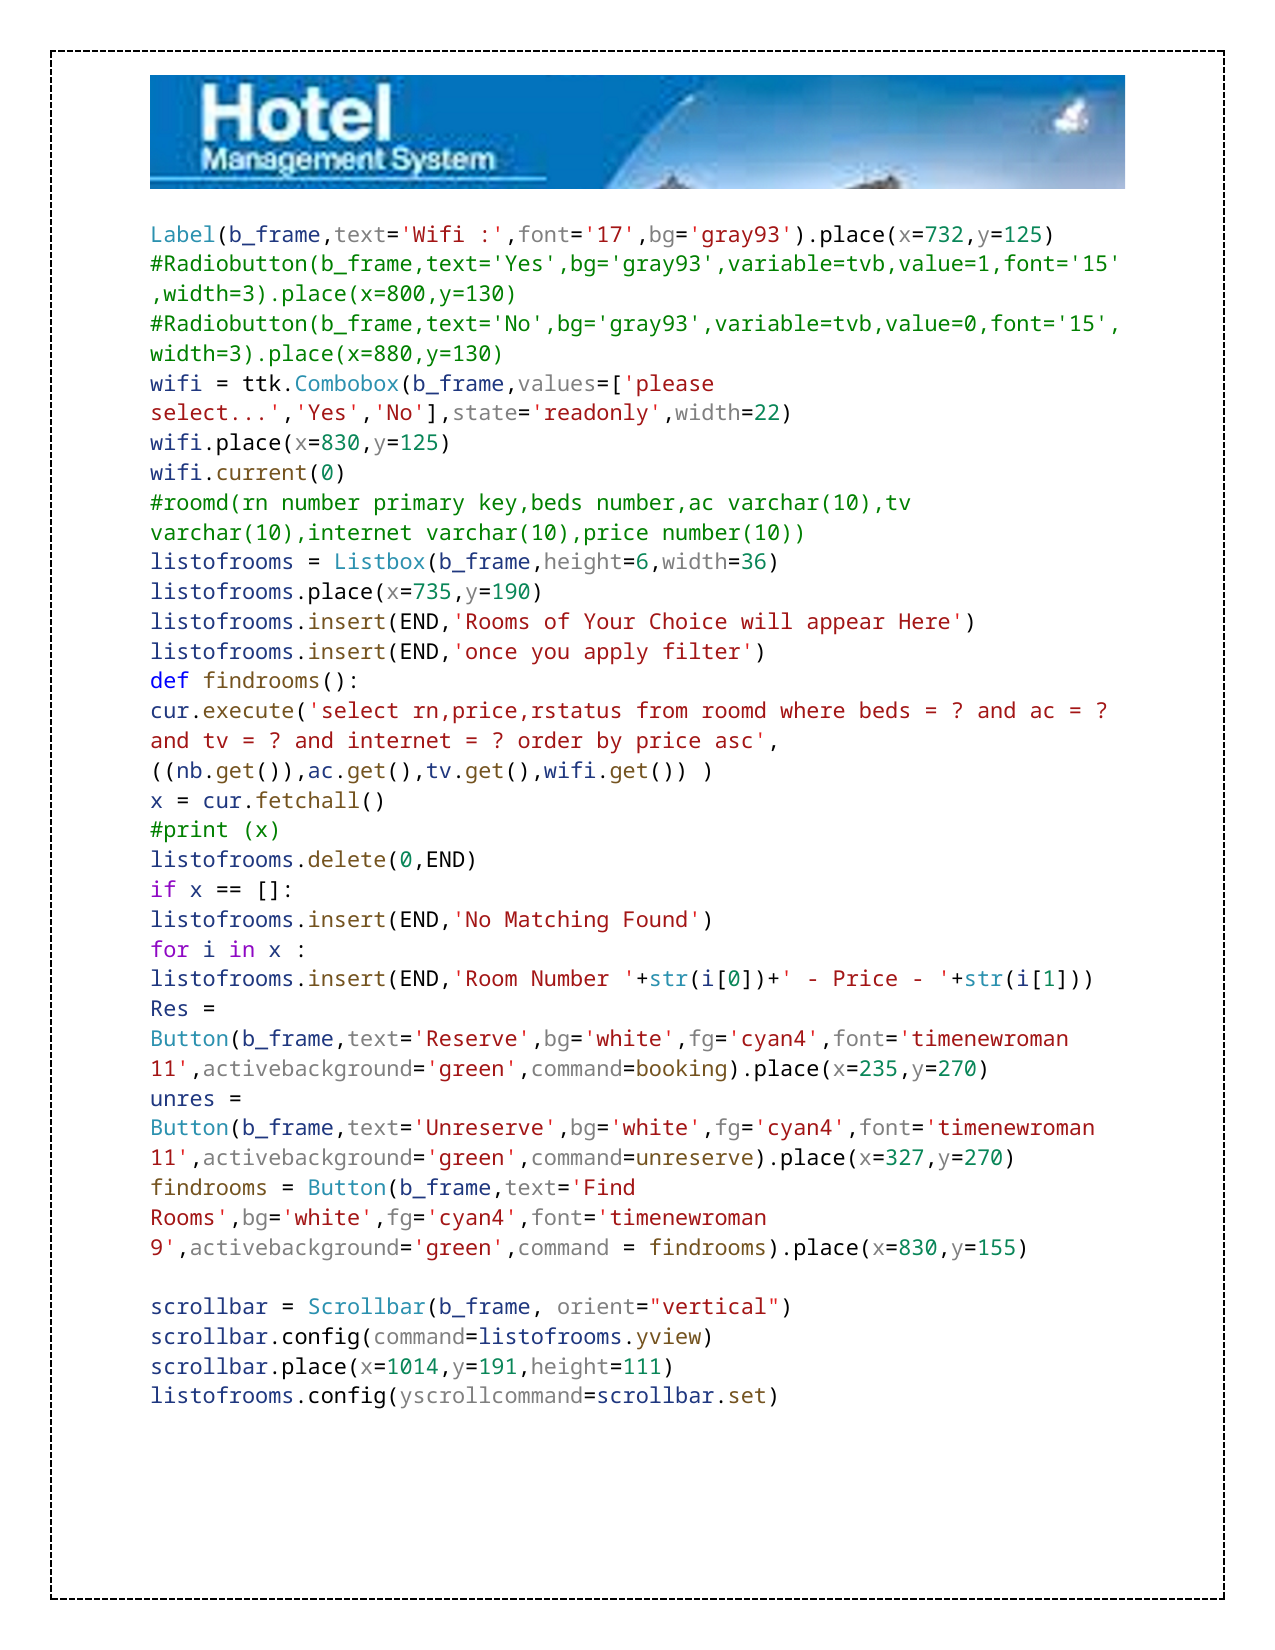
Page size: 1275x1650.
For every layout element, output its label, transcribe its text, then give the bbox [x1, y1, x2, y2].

text listofrooms = Listbox(b_frame,height=6,width=36) [150, 546, 1125, 576]
text #print (x) [150, 814, 1125, 844]
text wifi = ttk.Combobox(b_frame,values=['please select...','Yes','No'],state='readonly',width=22) [150, 367, 1125, 427]
text #Radiobutton(b_frame,text='Yes',bg='gray93',variable=tvb,value=1,font='15',width=3).place(x=800,y=130) [150, 248, 1125, 308]
text #roomd(rn number primary key,beds number,ac varchar(10),tv varchar(10),internet varchar(10),price number(10)) [150, 487, 1125, 546]
text x = cur.fetchall() [150, 784, 1125, 814]
text listofrooms.insert(END,'Rooms of Your Choice will appear Here') [150, 606, 1125, 636]
picture [150, 75, 1125, 189]
text def findrooms(): [150, 665, 1125, 695]
text Res = Button(b_frame,text='Reserve',bg='white',fg='cyan4',font='timenewroman 11',activebackground='green',command=booking).place(x=235,y=270) [150, 993, 1125, 1082]
text scrollbar.config(command=listofrooms.yview) [150, 1321, 1125, 1351]
text wifi.current(0) [150, 457, 1125, 487]
text listofrooms.insert(END,'once you apply filter') [150, 636, 1125, 665]
text for i in x : [150, 933, 1125, 963]
text cur.execute('select rn,price,rstatus from roomd where beds = ? and ac = ? and tv = ? and internet = ? order by price asc',((nb.get()),ac.get(),tv.get(),wifi.get()) ) [150, 695, 1125, 784]
text scrollbar.place(x=1014,y=191,height=111) [150, 1351, 1125, 1380]
text listofrooms.delete(0,END) [150, 844, 1125, 874]
text findrooms = Button(b_frame,text='Find Rooms',bg='white',fg='cyan4',font='timenewroman 9',activebackground='green',command = findrooms).place(x=830,y=155) [150, 1172, 1125, 1261]
text listofrooms.insert(END,'No Matching Found') [150, 904, 1125, 933]
text if x == []: [150, 874, 1125, 904]
text #Radiobutton(b_frame,text='No',bg='gray93',variable=tvb,value=0,font='15',width=3).place(x=880,y=130) [150, 308, 1125, 367]
text scrollbar = Scrollbar(b_frame, orient="vertical") [150, 1291, 1125, 1321]
text listofrooms.insert(END,'Room Number '+str(i[0])+' - Price - '+str(i[1])) [150, 963, 1125, 993]
text wifi.place(x=830,y=125) [150, 427, 1125, 457]
text unres = Button(b_frame,text='Unreserve',bg='white',fg='cyan4',font='timenewroman 11',activebackground='green',command=unreserve).place(x=327,y=270) [150, 1082, 1125, 1172]
text listofrooms.place(x=735,y=190) [150, 576, 1125, 606]
text listofrooms.config(yscrollcommand=scrollbar.set) [150, 1380, 1125, 1410]
text Label(b_frame,text='Wifi :',font='17',bg='gray93').place(x=732,y=125) [150, 218, 1125, 248]
